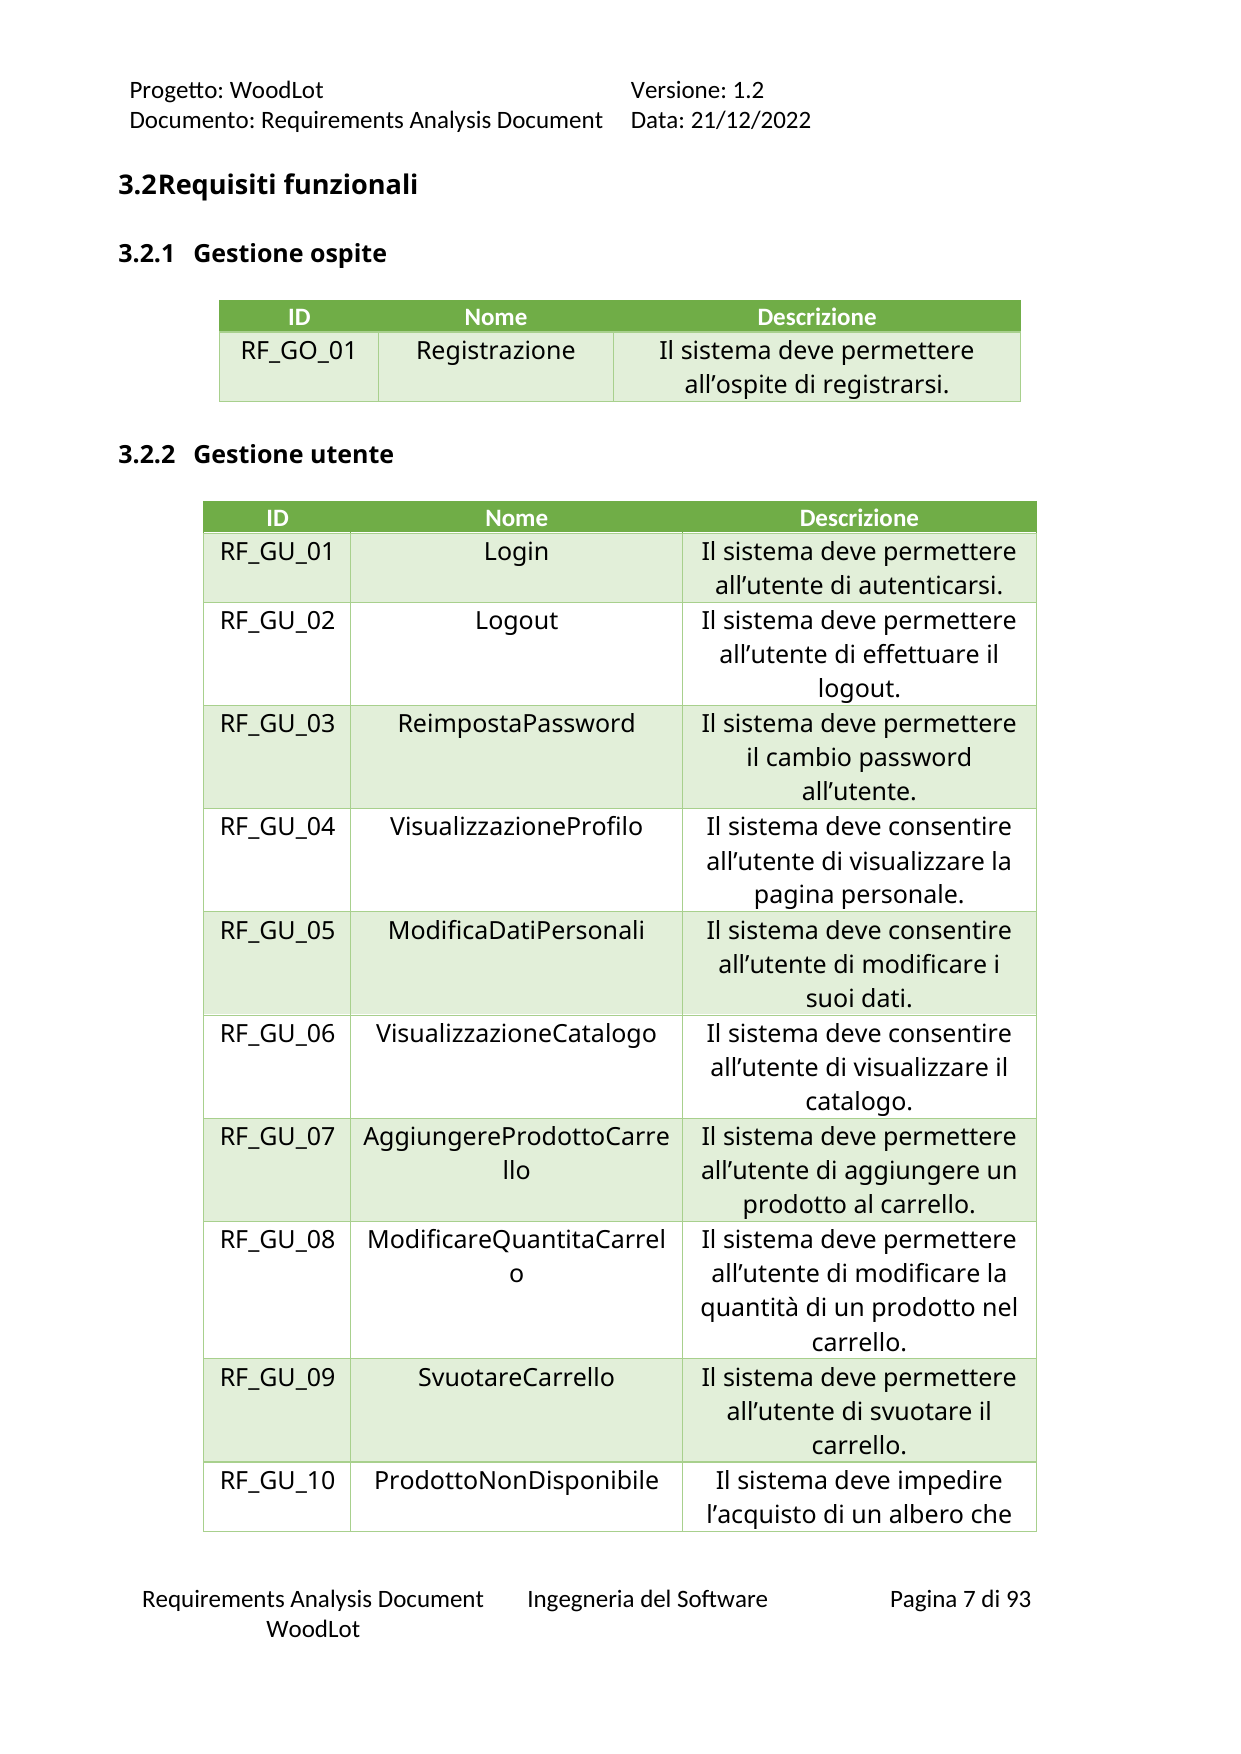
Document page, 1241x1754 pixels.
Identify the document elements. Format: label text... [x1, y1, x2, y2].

table_cell ModificareQuantitaCarrelo [351, 1222, 682, 1358]
table_cell Il sistema deve permettere all’utente di modificare la quantità di un prodotto nel carrello. [683, 1222, 1036, 1358]
table_cell AggiungereProdottoCarrello [351, 1119, 682, 1221]
table_cell Il sistema deve permettere all’utente di effettuare il logout. [683, 603, 1036, 705]
subtitle Gestione ospite [118, 235, 1122, 269]
table_header Descrizione [683, 502, 1036, 532]
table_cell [683, 1463, 1036, 1531]
table_cell ReimpostaPassword [351, 706, 682, 808]
table_cell RF_GU_01 [204, 534, 350, 602]
table_header ID [220, 301, 378, 331]
table_cell Il sistema deve permettere all’utente di aggiungere un prodotto al carrello. [683, 1119, 1036, 1221]
table_cell Logout [351, 603, 682, 705]
table_cell VisualizzazioneProfilo [351, 809, 682, 911]
table_cell Il sistema deve consentire all’utente di visualizzare il catalogo. [683, 1016, 1036, 1118]
table_cell Il sistema deve permettere all’ospite di registrarsi. [614, 333, 1020, 401]
table_cell Registrazione [379, 333, 613, 401]
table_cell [351, 1463, 682, 1531]
table_cell SvuotareCarrello [351, 1359, 682, 1461]
table_header Nome [351, 502, 682, 532]
table_cell RF_GU_03 [204, 706, 350, 808]
table_cell RF_GU_05 [204, 912, 350, 1014]
table_cell Il sistema deve permettere il cambio password all’utente. [683, 706, 1036, 808]
table_cell RF_GU_10 [204, 1463, 350, 1531]
table_header Descrizione [614, 301, 1020, 331]
table_cell Il sistema deve consentire all’utente di visualizzare la pagina personale. [683, 809, 1036, 911]
table_cell RF_GU_02 [204, 603, 350, 705]
table_cell ModificaDatiPersonali [351, 912, 682, 1014]
table_cell Login [351, 534, 682, 602]
table_header ID [204, 502, 350, 532]
subtitle Requisiti funzionali [118, 165, 1122, 202]
table_cell RF_GU_09 [204, 1359, 350, 1461]
table_cell VisualizzazioneCatalogo [351, 1016, 682, 1118]
subtitle Gestione utente [118, 436, 1122, 470]
table_cell Il sistema deve consentire all’utente di modificare i suoi dati. [683, 912, 1036, 1014]
table_cell RF_GU_04 [204, 809, 350, 911]
table_cell RF_GU_07 [204, 1119, 350, 1221]
table_cell RF_GU_08 [204, 1222, 350, 1358]
table_cell RF_GU_06 [204, 1016, 350, 1118]
table_cell Il sistema deve permettere all’utente di autenticarsi. [683, 534, 1036, 602]
table_cell RF_GO_01 [220, 333, 378, 401]
table_cell Il sistema deve permettere all’utente di svuotare il carrello. [683, 1359, 1036, 1461]
table_header Nome [379, 301, 613, 331]
